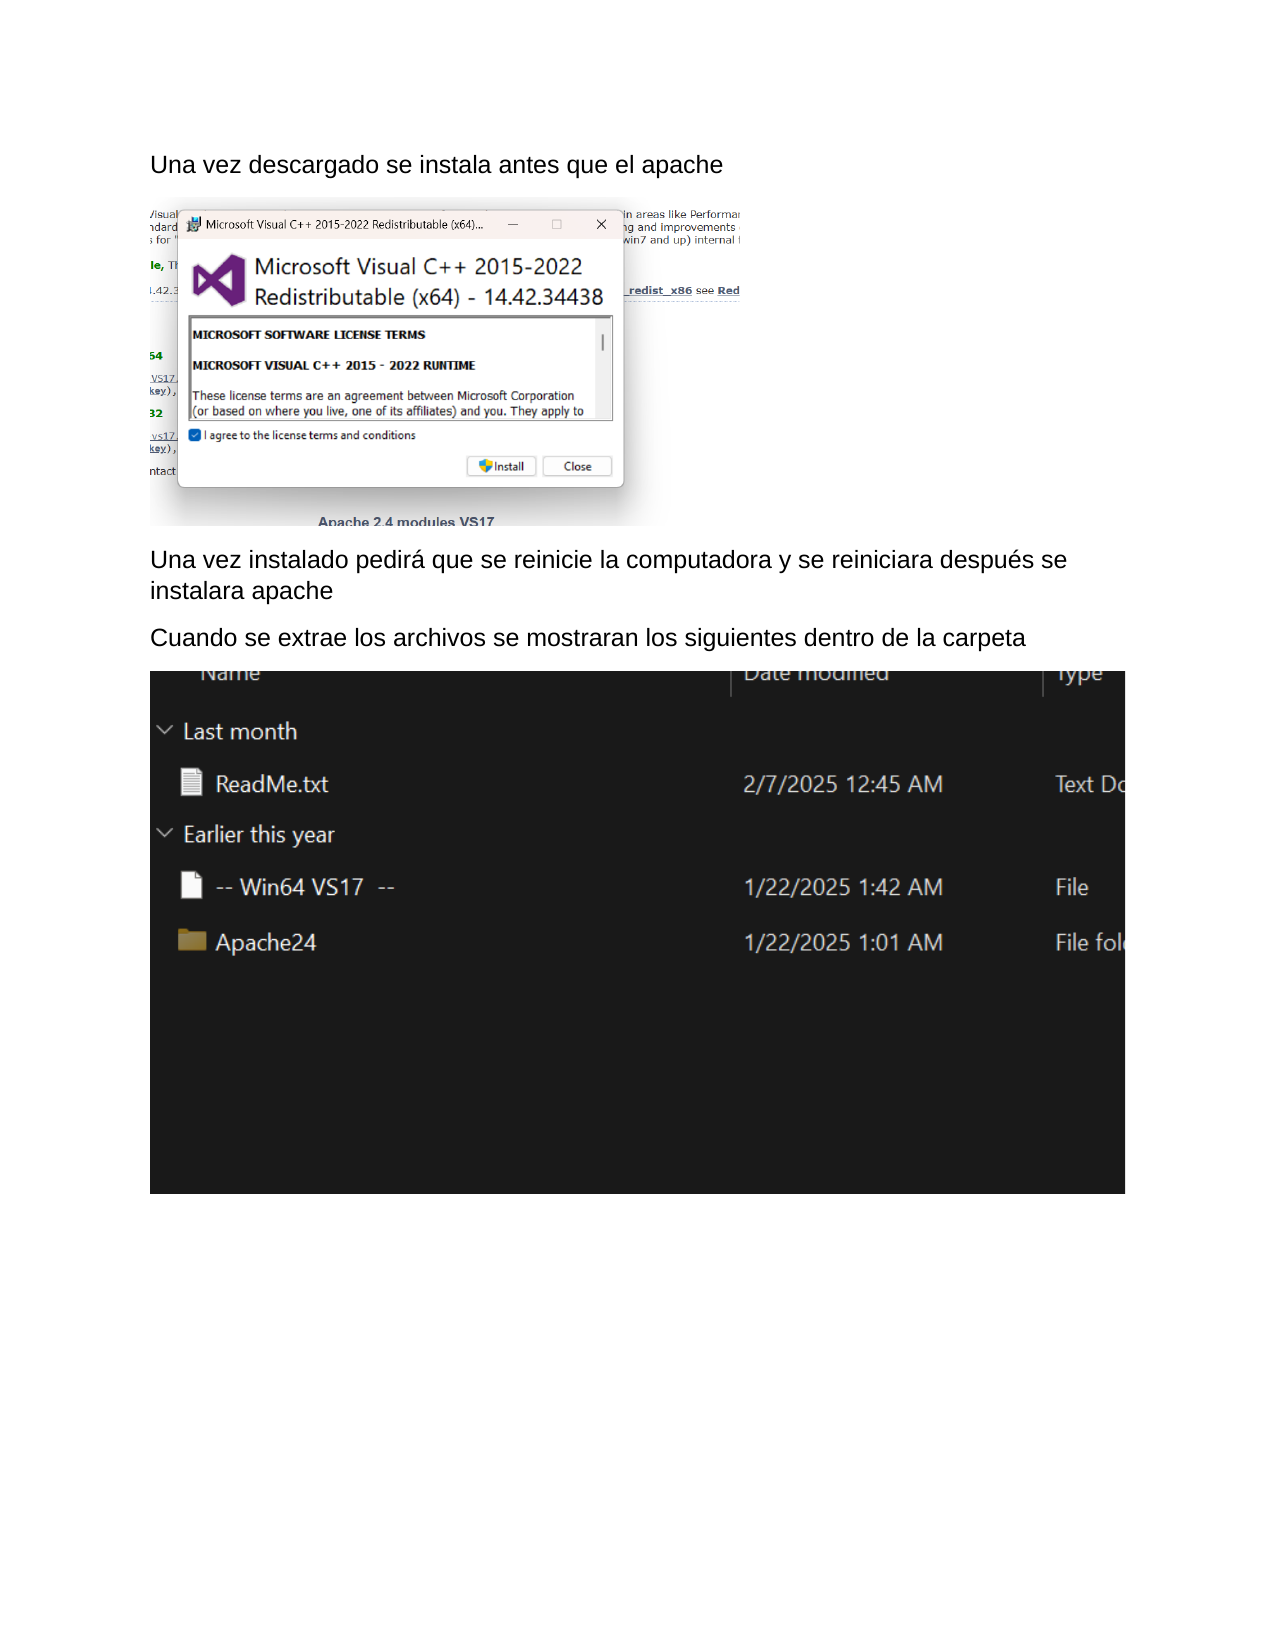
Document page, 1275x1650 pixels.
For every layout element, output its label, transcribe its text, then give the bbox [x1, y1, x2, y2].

text Una vez instalado pedirá que se reinicie la computadora y se reiniciara después se instalara apache [150, 544, 1125, 604]
text Cuando se extrae los archivos se mostraran los siguientes dentro de la carpeta [150, 623, 1125, 652]
picture [150, 197, 740, 526]
text Una vez descargado se instala antes que el apache [150, 150, 1125, 179]
picture [150, 671, 1125, 1194]
